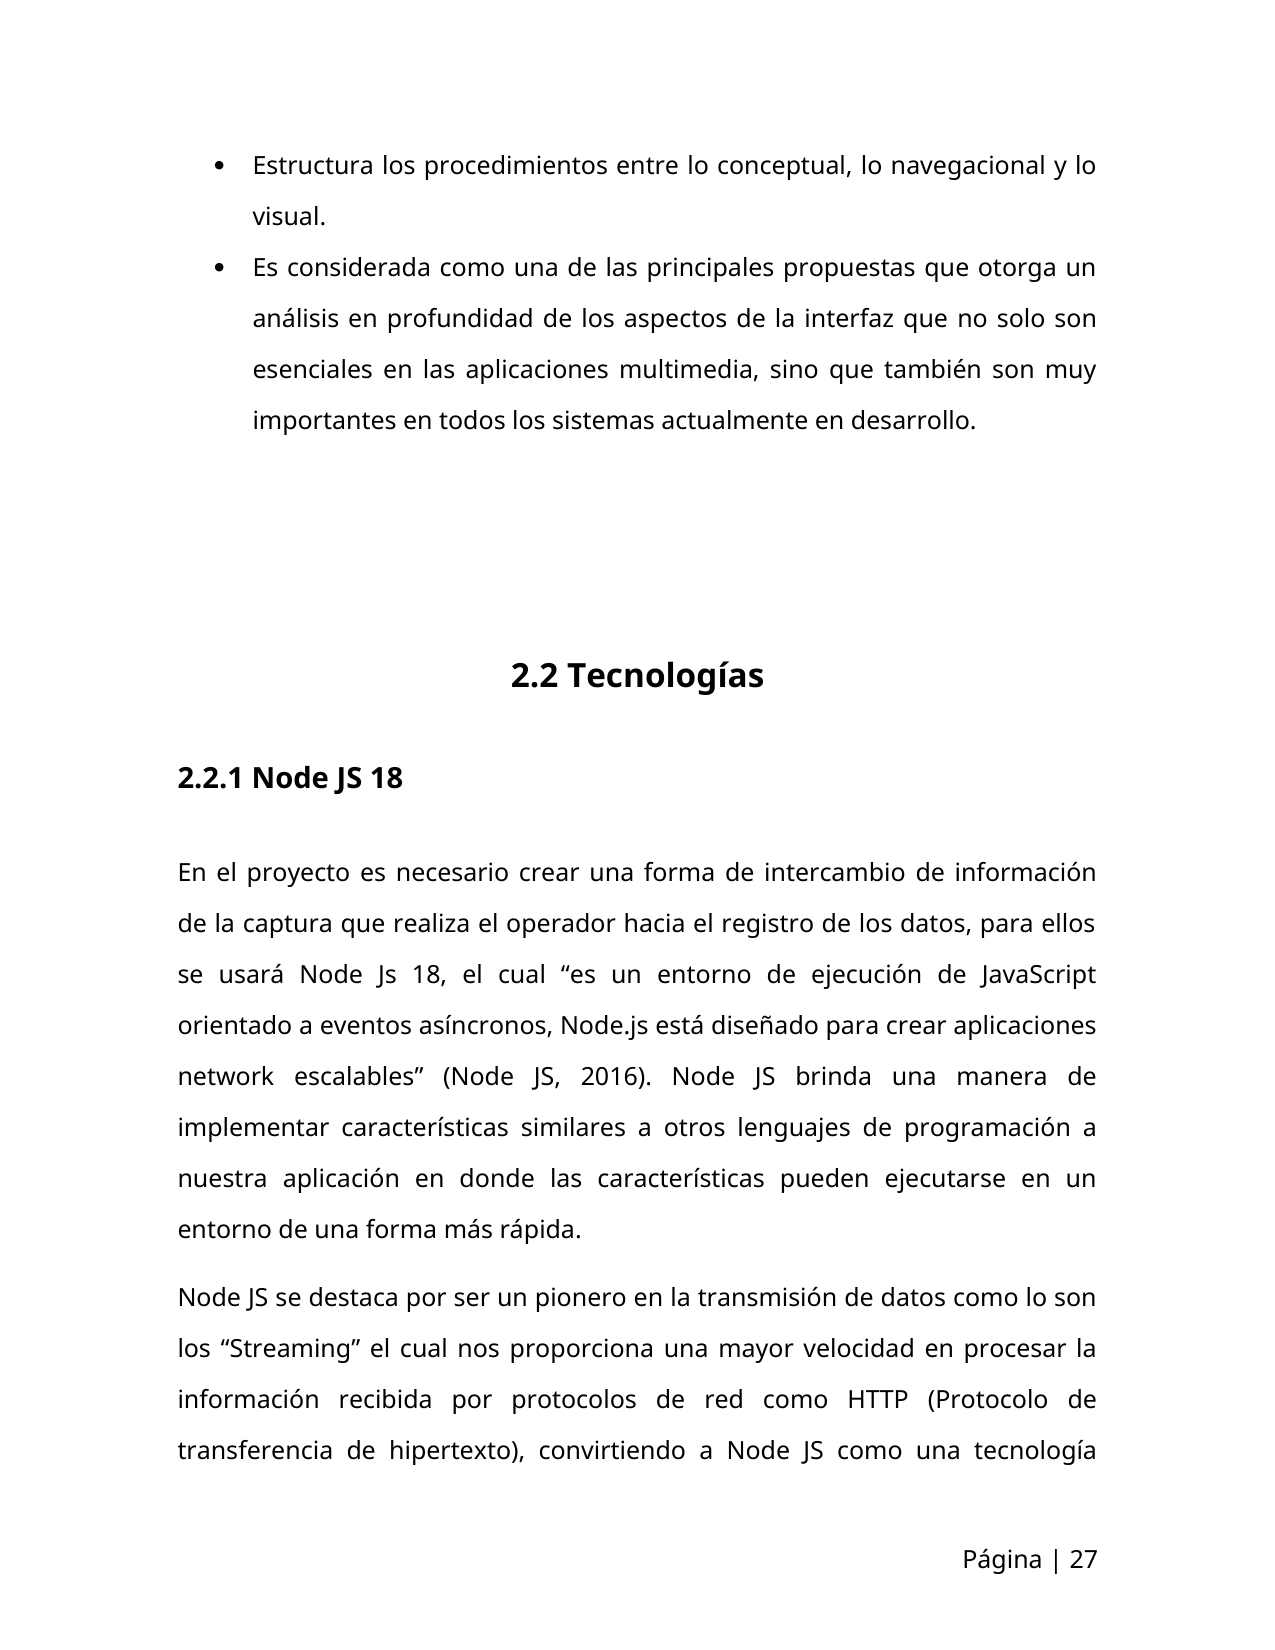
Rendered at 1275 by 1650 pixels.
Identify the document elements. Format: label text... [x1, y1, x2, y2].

subtitle 2.2 Tecnologías [177, 652, 1098, 697]
list Estructura los procedimientos entre lo conceptual, lo navegacional y lo visual. [215, 148, 1098, 233]
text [177, 1279, 1098, 1467]
text En el proyecto es necesario crear una forma de intercambio de información de la captura que realiza el operador hacia el registro de los datos, para ellos se usará Node Js 18, el cual “es un entorno de ejecución de JavaScript orientado a eventos asíncronos, Node.js está diseñado para crear aplicaciones network escalables” (Node JS, 2016). Node JS brinda una manera de implementar características similares a otros lenguajes de programación a nuestra aplicación en donde las características pueden ejecutarse en un entorno de una forma más rápida. [177, 854, 1098, 1246]
list Es considerada como una de las principales propuestas que otorga un análisis en profundidad de los aspectos de la interfaz que no solo son esenciales en las aplicaciones multimedia, sino que también son muy importantes en todos los sistemas actualmente en desarrollo. [215, 250, 1098, 437]
subtitle 2.2.1 Node JS 18 [177, 757, 1098, 797]
